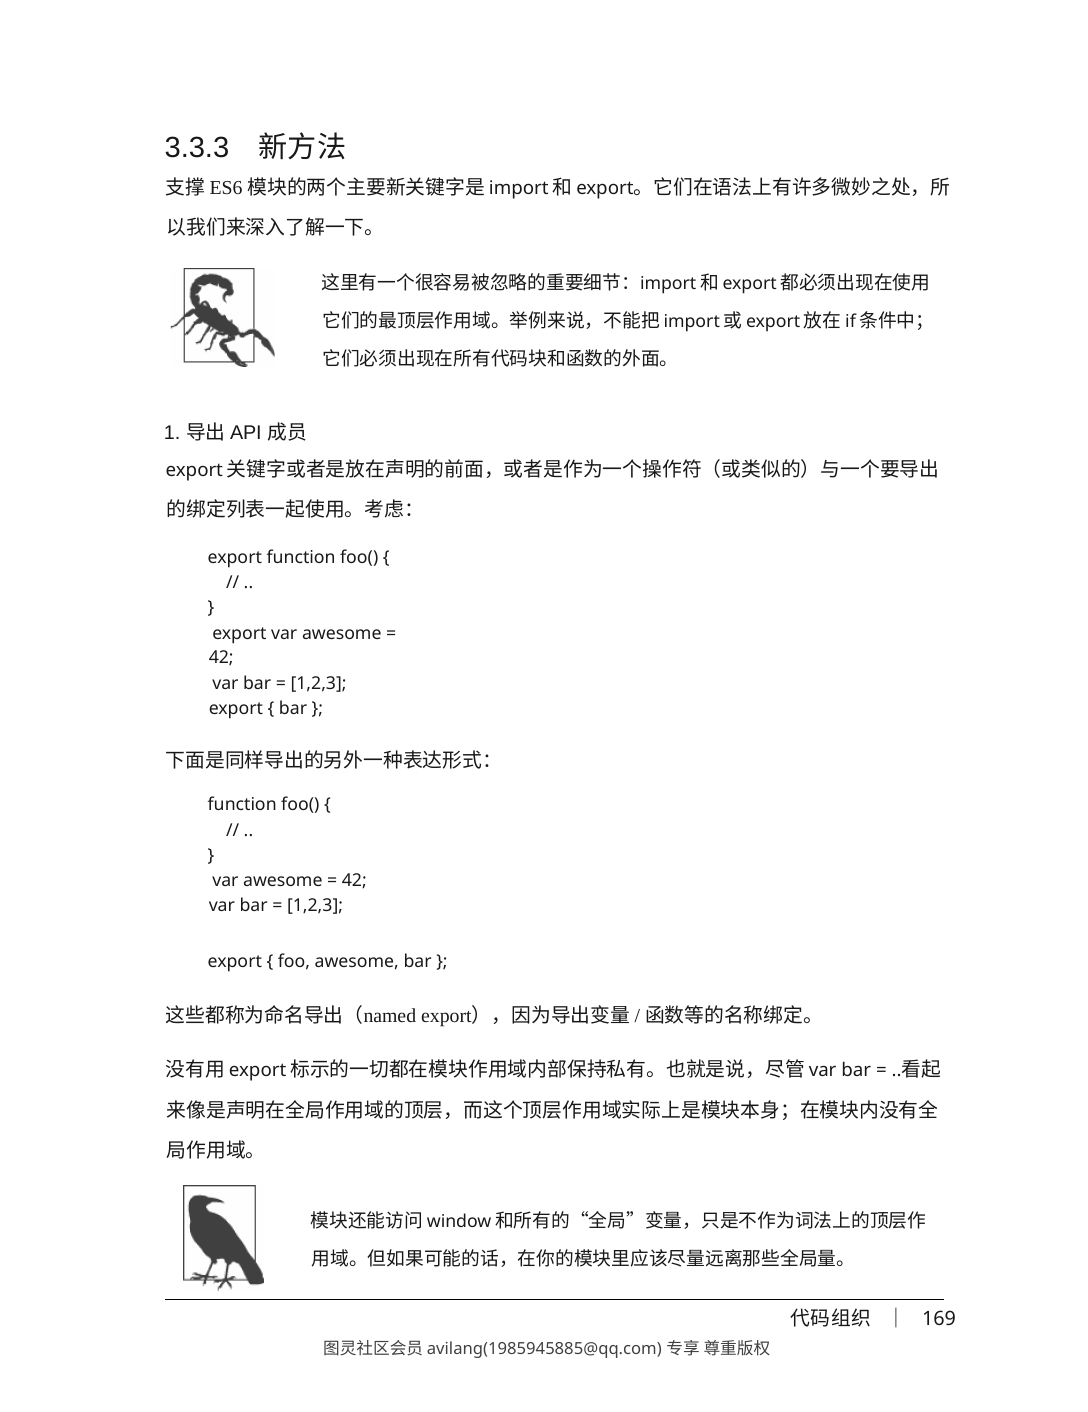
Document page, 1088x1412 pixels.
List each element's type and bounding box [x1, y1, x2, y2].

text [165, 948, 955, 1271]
picture [170, 268, 275, 367]
picture [183, 1185, 264, 1291]
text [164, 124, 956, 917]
